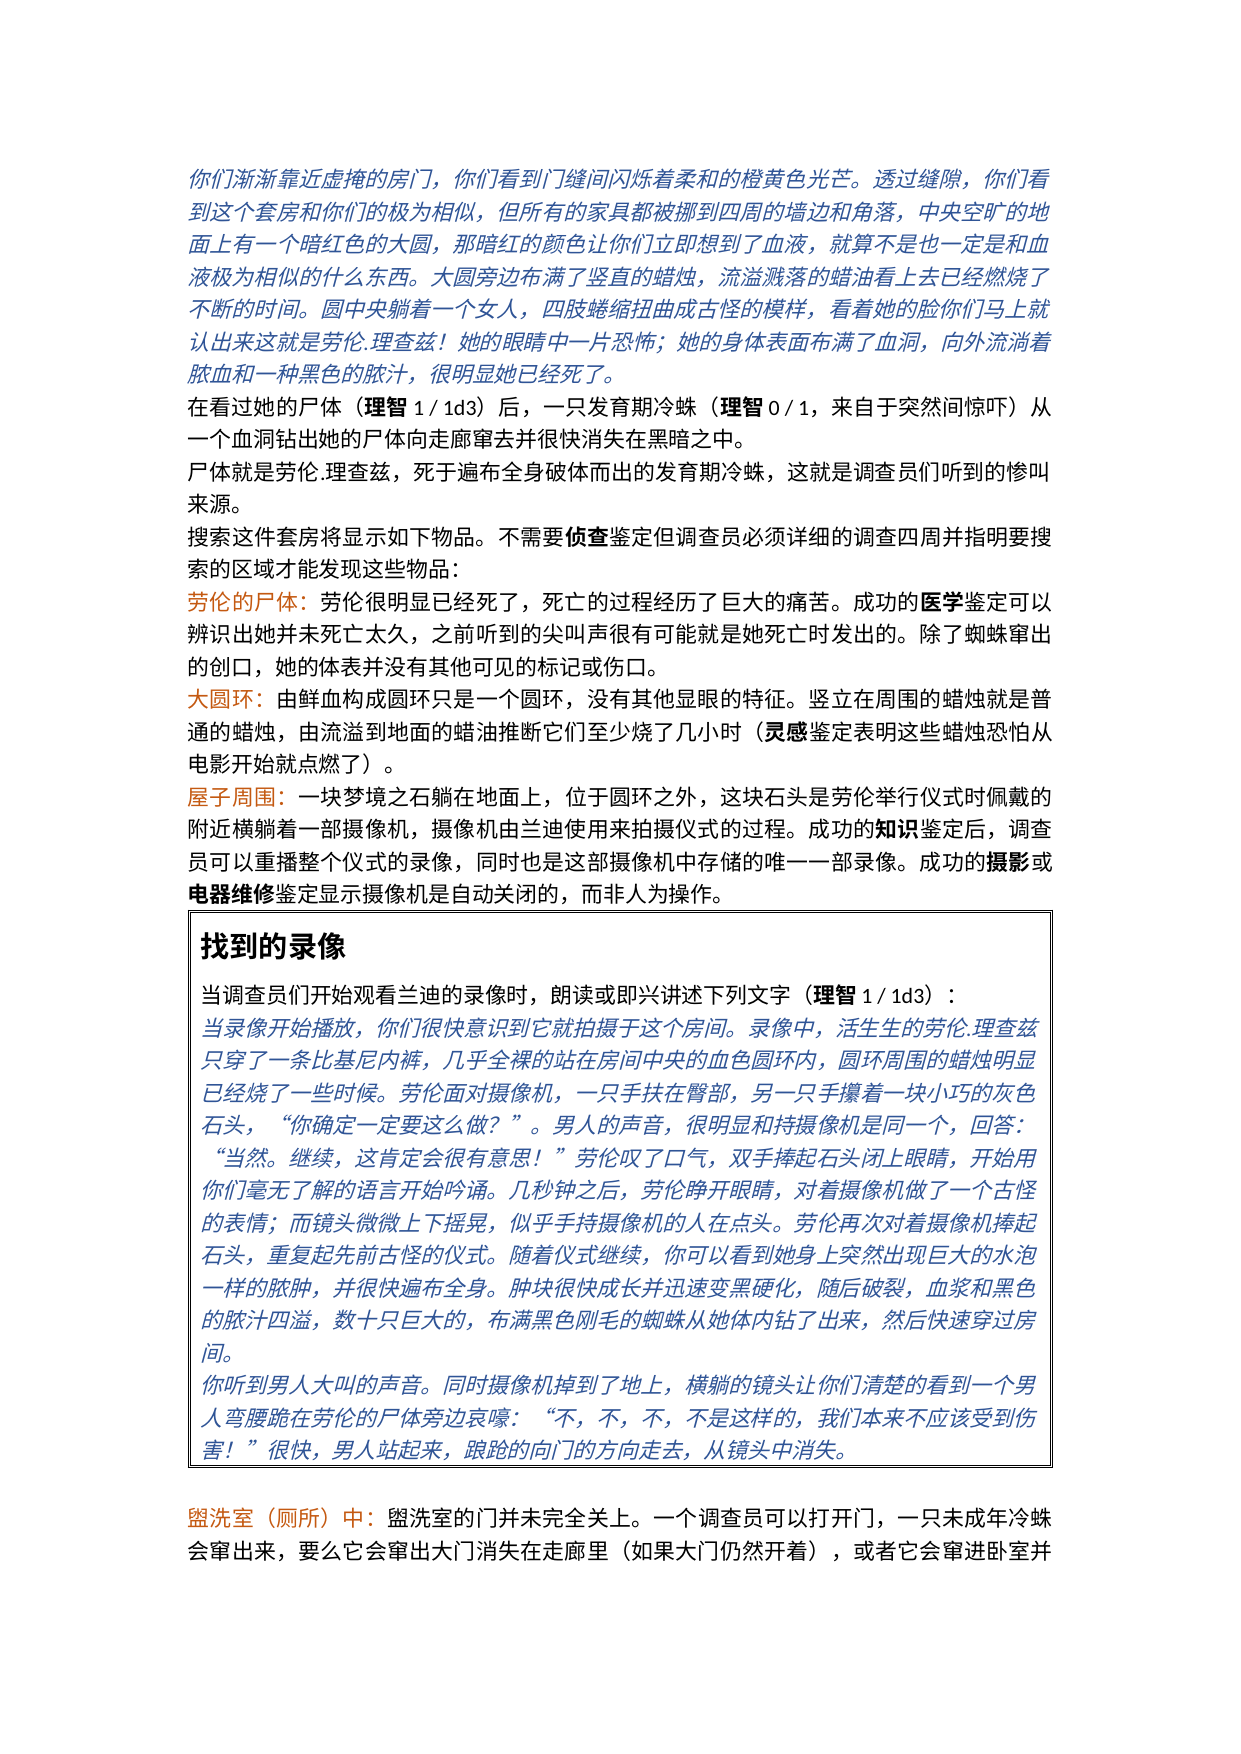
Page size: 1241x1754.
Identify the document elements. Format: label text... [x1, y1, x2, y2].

text 你们渐渐靠近虚掩的房门，你们看到门缝间闪烁着柔和的橙黄色光芒。透过缝隙，你们看到这个套房和你们的极为相似，但所有的家具都被挪到四周的墙边和角落，中央空旷的地面上有一个暗红色的大圆，那暗红的颜色让你们立即想到了血液，就算不是也一定是和血液极为相似的什么东西。大圆旁边布满了竖直的蜡烛，流溢溅落的蜡油看上去已经燃烧了不断的时间。圆中央躺着一个女人，四肢蜷缩扭曲成古怪的模样，看着她的脸你们马上就认出来这就是劳伦.理查兹！她的眼睛中一片恐怖；她的身体表面布满了血洞，向外流淌着脓血和一种黑色的脓汁，很明显她已经死了。 [187, 162, 1053, 389]
text 劳伦的尸体：劳伦很明显已经死了，死亡的过程经历了巨大的痛苦。成功的医学鉴定可以辨识出她并未死亡太久，之前听到的尖叫声很有可能就是她死亡时发出的。除了蜘蛛窜出的创口，她的体表并没有其他可见的标记或伤口。 [187, 584, 1053, 682]
text 搜索这件套房将显示如下物品。不需要侦查鉴定但调查员必须详细的调查四周并指明要搜索的区域才能发现这些物品： [187, 519, 1053, 584]
table_header 找到的录像 当调查员们开始观看兰迪的录像时，朗读或即兴讲述下列文字（理智1 / 1d3）： 当录像开始播放，你们很快意识到它就拍摄于这个房间。录像中，活生生的劳伦.理查兹只穿了一条比基尼内裤，几乎全裸的站在房间中央的血色圆环内，圆环周围的蜡烛明显已经烧了一些时候。劳伦面对摄像机，一只手扶在臀部，另一只手攥着一块小巧的灰色石头，“你确定一定要这么做？”。男人的声音，很明显和持摄像机是同一个，回答：“当然。继续，这肯定会很有意思！”劳伦叹了口气，双手捧起石头闭上眼睛，开始用你们毫无了解的语言开始吟诵。几秒钟之后，劳伦睁开眼睛，对着摄像机做了一个古怪的表情；而镜头微微上下摇晃，似乎手持摄像机的人在点头。劳伦再次对着摄像机捧起石头，重复起先前古怪的仪式。随着仪式继续，你可以看到她身上突然出现巨大的水泡一样的脓肿，并很快遍布全身。肿块很快成长并迅速变黑硬化，随后破裂，血浆和黑色的脓汁四溢，数十只巨大的，布满黑色刚毛的蜘蛛从她体内钻了出来，然后快速穿过房间。 你听到男人大叫的声音。同时摄像机掉到了地上，横躺的镜头让你们清楚的看到一个男人弯腰跪在劳伦的尸体旁边哀嚎：“不，不，不，不是这样的，我们本来不应该受到伤害！”很快，男人站起来，踉跄的向门的方向走去，从镜头中消失。 [191, 913, 1050, 1465]
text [187, 1501, 1053, 1566]
text 尸体就是劳伦.理查兹，死于遍布全身破体而出的发育期冷蛛，这就是调查员们听到的惨叫来源。 [187, 454, 1053, 519]
text 在看过她的尸体（理智1 / 1d3）后，一只发育期冷蛛（理智0 / 1，来自于突然间惊吓）从一个血洞钻出她的尸体向走廊窜去并很快消失在黑暗之中。 [187, 389, 1053, 454]
text 大圆环：由鲜血构成圆环只是一个圆环，没有其他显眼的特征。竖立在周围的蜡烛就是普通的蜡烛，由流溢到地面的蜡油推断它们至少烧了几小时（灵感鉴定表明这些蜡烛恐怕从电影开始就点燃了）。 [187, 682, 1053, 779]
text 屋子周围：一块梦境之石躺在地面上，位于圆环之外，这块石头是劳伦举行仪式时佩戴的。附近横躺着一部摄像机，摄像机由兰迪使用来拍摄仪式的过程。成功的知识鉴定后，调查员可以重播整个仪式的录像，同时也是这部摄像机中存储的唯一一部录像。成功的摄影或电器维修鉴定显示摄像机是自动关闭的，而非人为操作。 [187, 779, 1053, 909]
